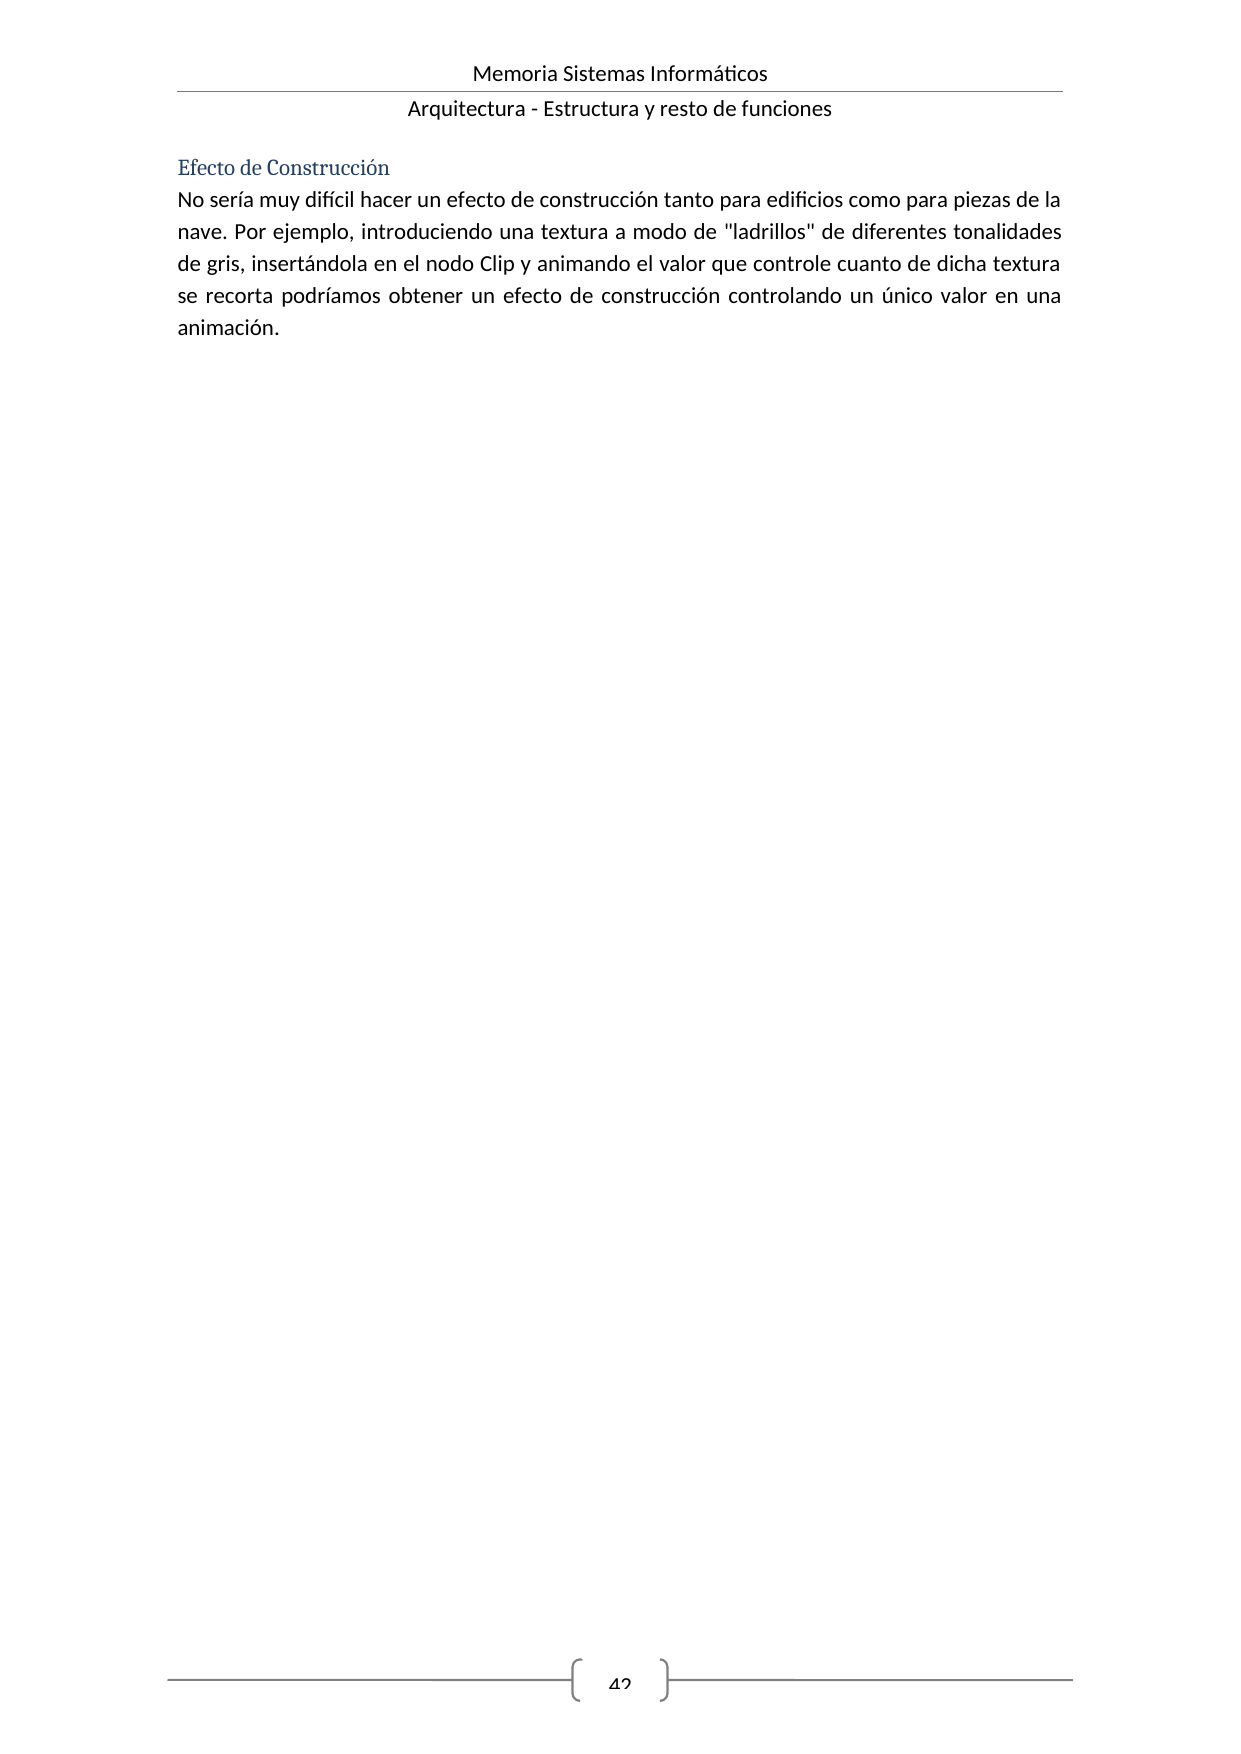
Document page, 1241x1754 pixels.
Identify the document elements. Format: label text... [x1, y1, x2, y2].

subtitle Efecto de Construcción [177, 154, 1063, 181]
text No sería muy difícil hacer un efecto de construcción tanto para edificios como para piezas de la nave. Por ejemplo, introduciendo una textura a modo de "ladrillos" de diferentes tonalidades de gris, insertándola en el nodo Clip y animando el valor que controle cuanto de dicha textura se recorta podríamos obtener un efecto de construcción controlando un único valor en una animación. [177, 185, 1063, 342]
